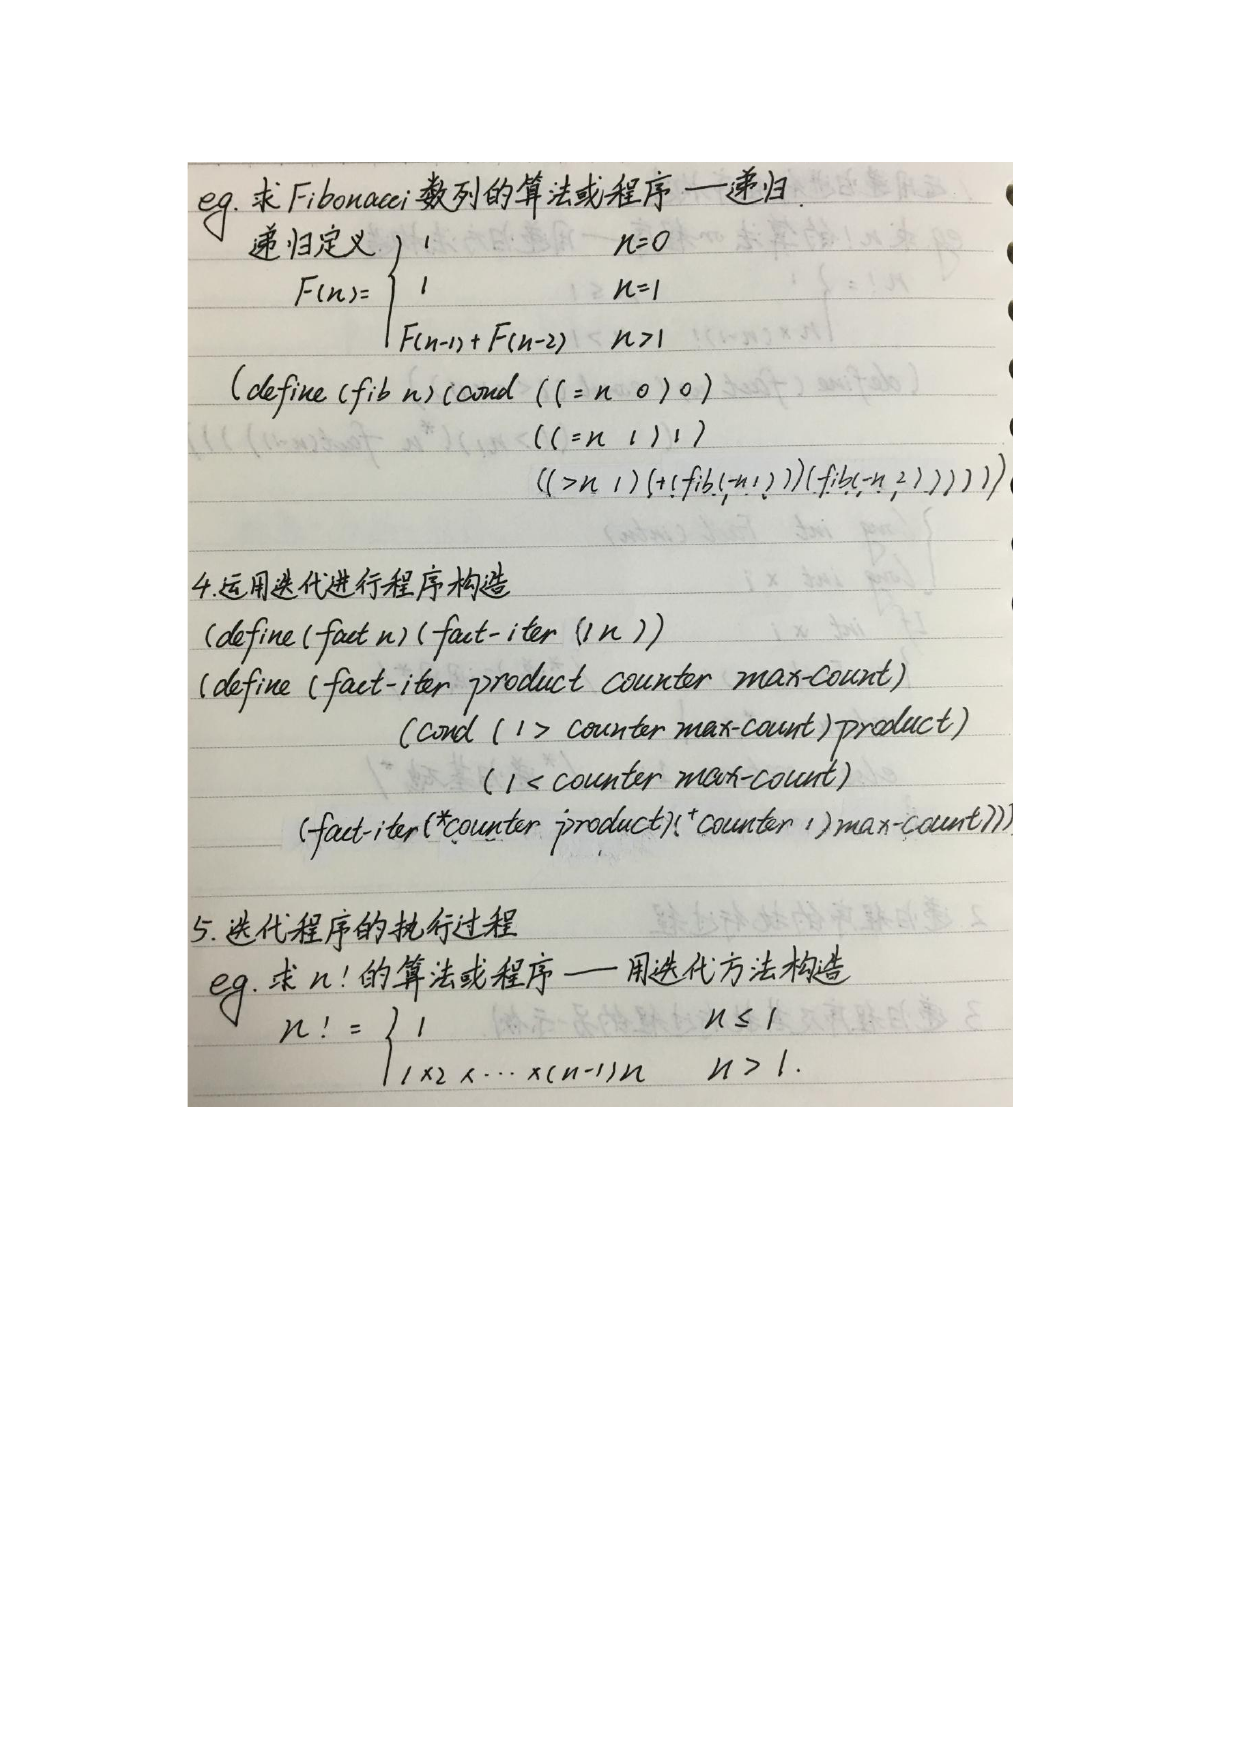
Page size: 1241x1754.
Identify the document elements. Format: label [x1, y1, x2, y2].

picture [187, 162, 1013, 1107]
